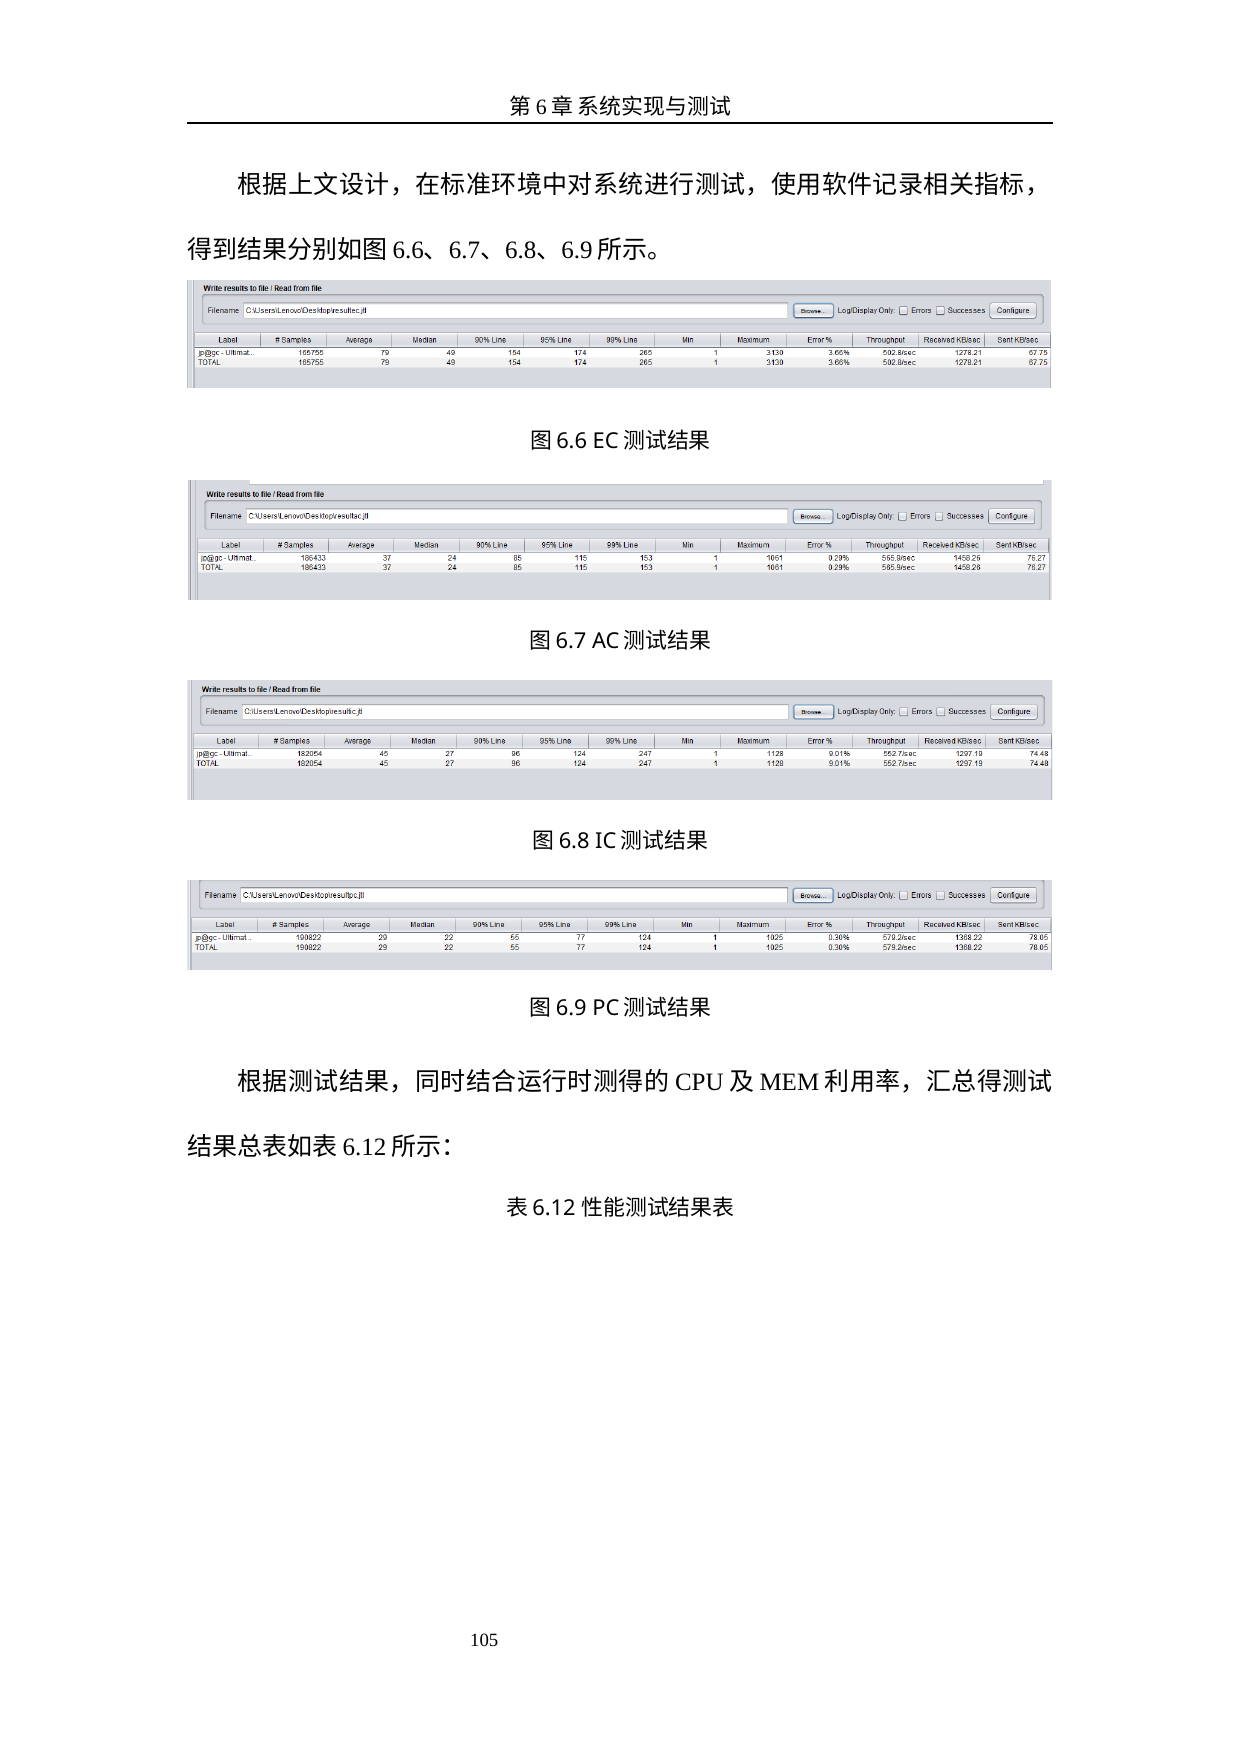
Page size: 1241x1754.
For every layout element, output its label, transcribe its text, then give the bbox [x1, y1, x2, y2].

text 根据上文设计，在标准环境中对系统进行测试，使用软件记录相关指标，得到结果分别如图6.6、6.7、6.8、6.9所示。 [187, 150, 1053, 280]
picture [187, 280, 1052, 388]
picture [187, 680, 1053, 800]
text 图6.9 PC测试结果 [187, 990, 1053, 1022]
text 图6.6 EC测试结果 [187, 422, 1053, 455]
text 根据测试结果，同时结合运行时测得的CPU及MEM利用率，汇总得测试结果总表如表6.12所示： [187, 1047, 1053, 1177]
text 图6.8 IC测试结果 [187, 822, 1053, 855]
text 表6.12 性能测试结果表 [187, 1190, 1053, 1222]
picture [187, 480, 1052, 600]
text 图6.7 AC测试结果 [187, 622, 1053, 655]
picture [187, 880, 1052, 970]
